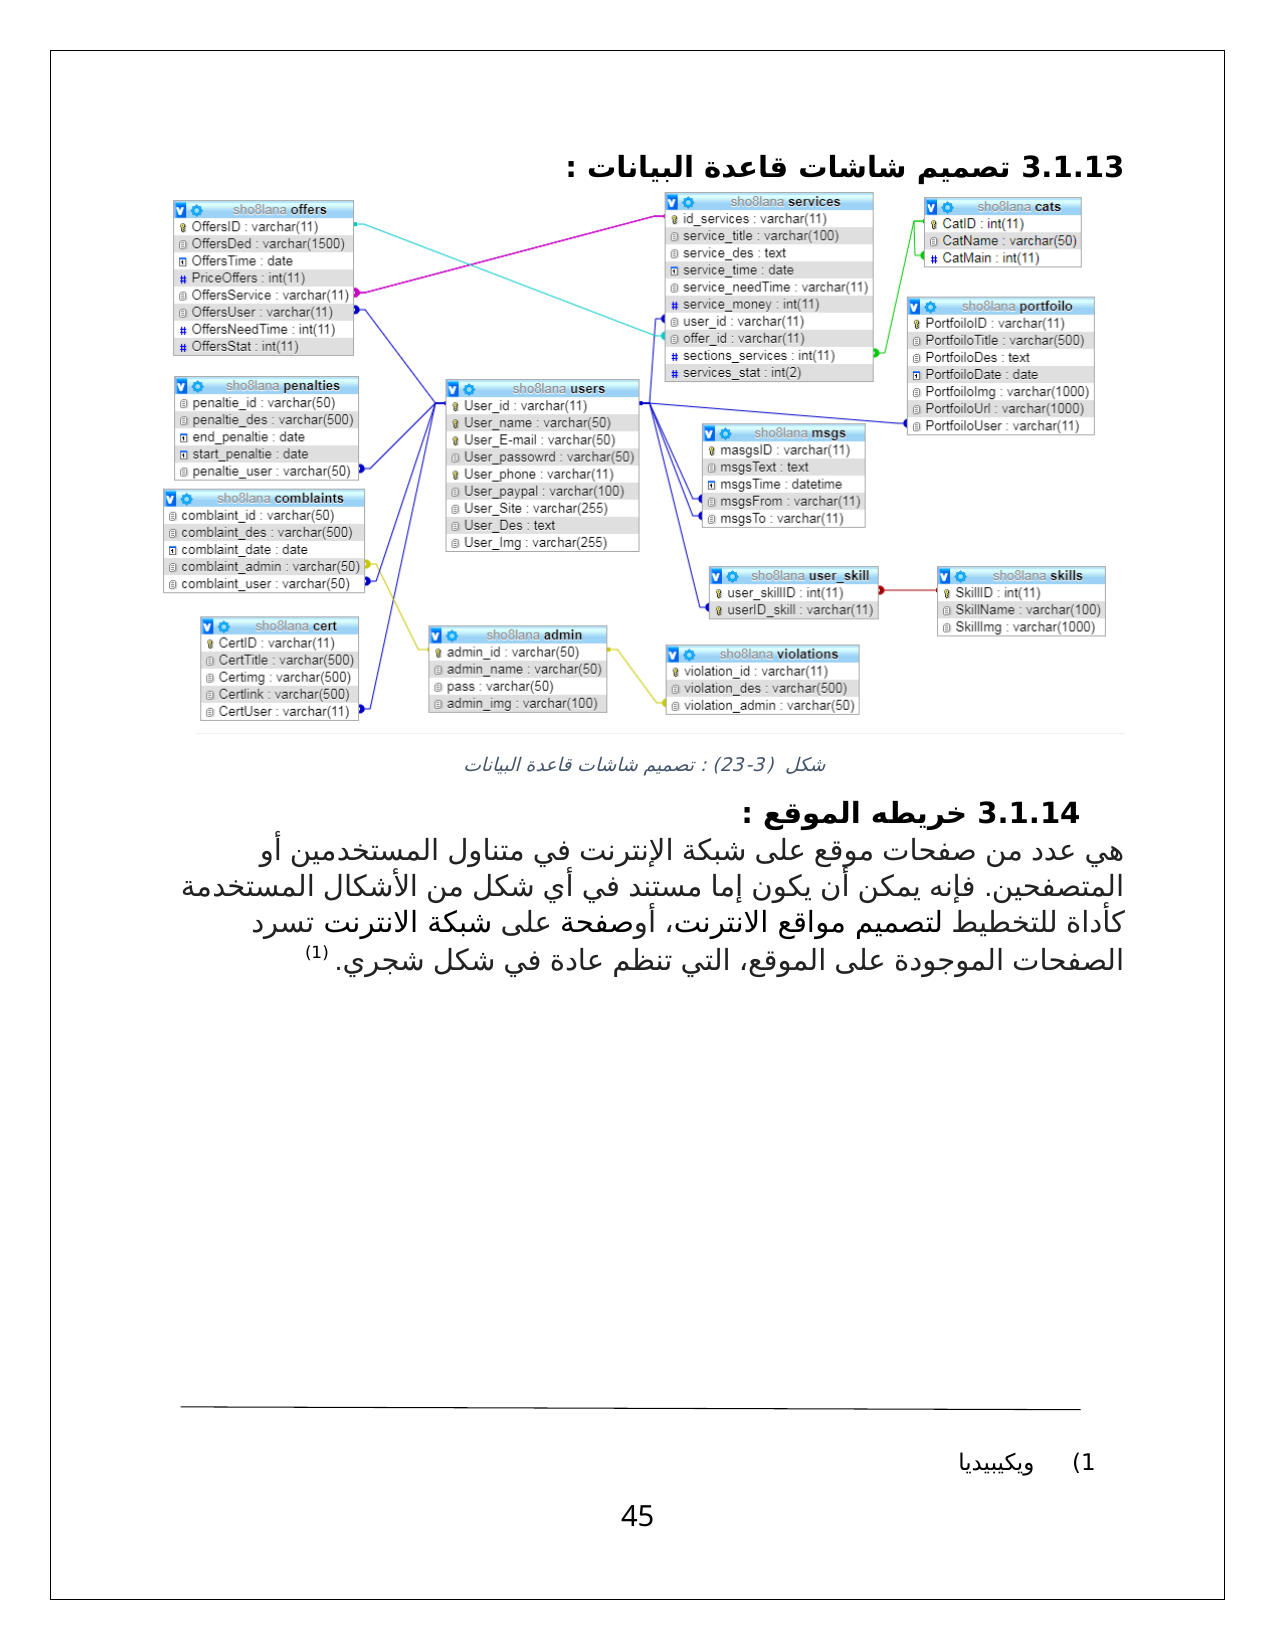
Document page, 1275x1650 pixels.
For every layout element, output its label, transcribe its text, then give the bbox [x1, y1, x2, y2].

subtitle 3.1.14 خريطه الموقع : [150, 796, 1081, 830]
picture [150, 186, 1125, 734]
text شكل (3-23) : تصميم شاشات قاعدة البيانات [150, 754, 1125, 776]
subtitle 3.1.13 تصميم شاشات قاعدة البيانات : [150, 150, 1124, 184]
text هي عدد من صفحات موقع على شبكة الإنترنت في متناول المستخدمين أو المتصفحين. فإنه يمكن أن يكون إما مستند في أي شكل من الأشكال المستخدمة كأداة للتخطيط لتصميم مواقع الانترنت، أوصفحة على شبكة الانترنت تسرد الصفحات الموجودة على الموقع، التي تنظم عادة في شكل شجري. (1) [150, 833, 1125, 977]
